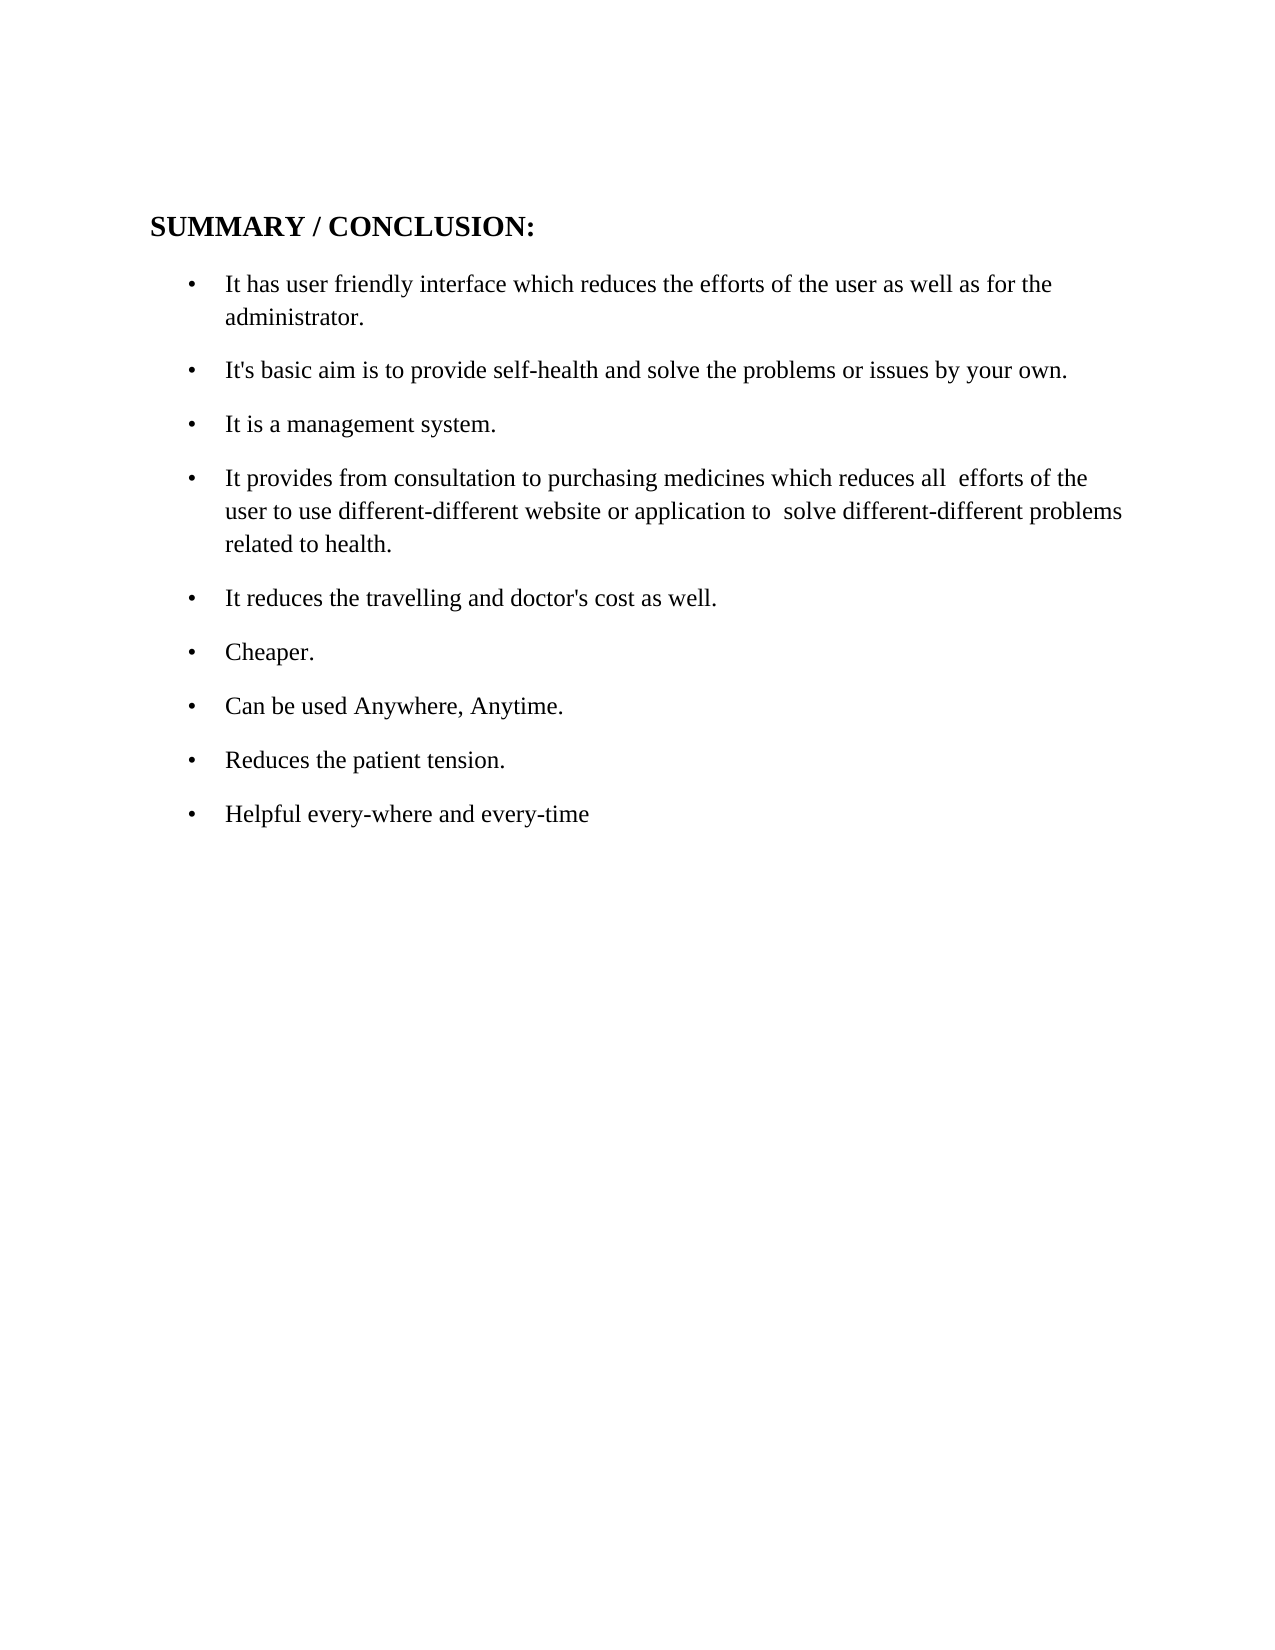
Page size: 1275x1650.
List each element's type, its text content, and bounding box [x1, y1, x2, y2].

list It is a management system. [187, 409, 1125, 438]
list Helpful every-where and every-time [187, 799, 1125, 827]
list It's basic aim is to provide self-health and solve the problems or issues by your own. [187, 356, 1125, 384]
text SUMMARY / CONCLUSION: [150, 209, 1125, 243]
list Cheaper. [187, 637, 1125, 666]
list Reduces the patient tension. [187, 745, 1125, 773]
list It has user friendly interface which reduces the efforts of the user as well as for the administrator. [187, 269, 1125, 331]
list It reduces the travelling and doctor's cost as well. [187, 583, 1125, 612]
list It provides from consultation to purchasing medicines which reduces all efforts of the user to use different-different website or application to solve different-different problems related to health. [187, 463, 1125, 558]
list Can be used Anywhere, Anytime. [187, 691, 1125, 720]
